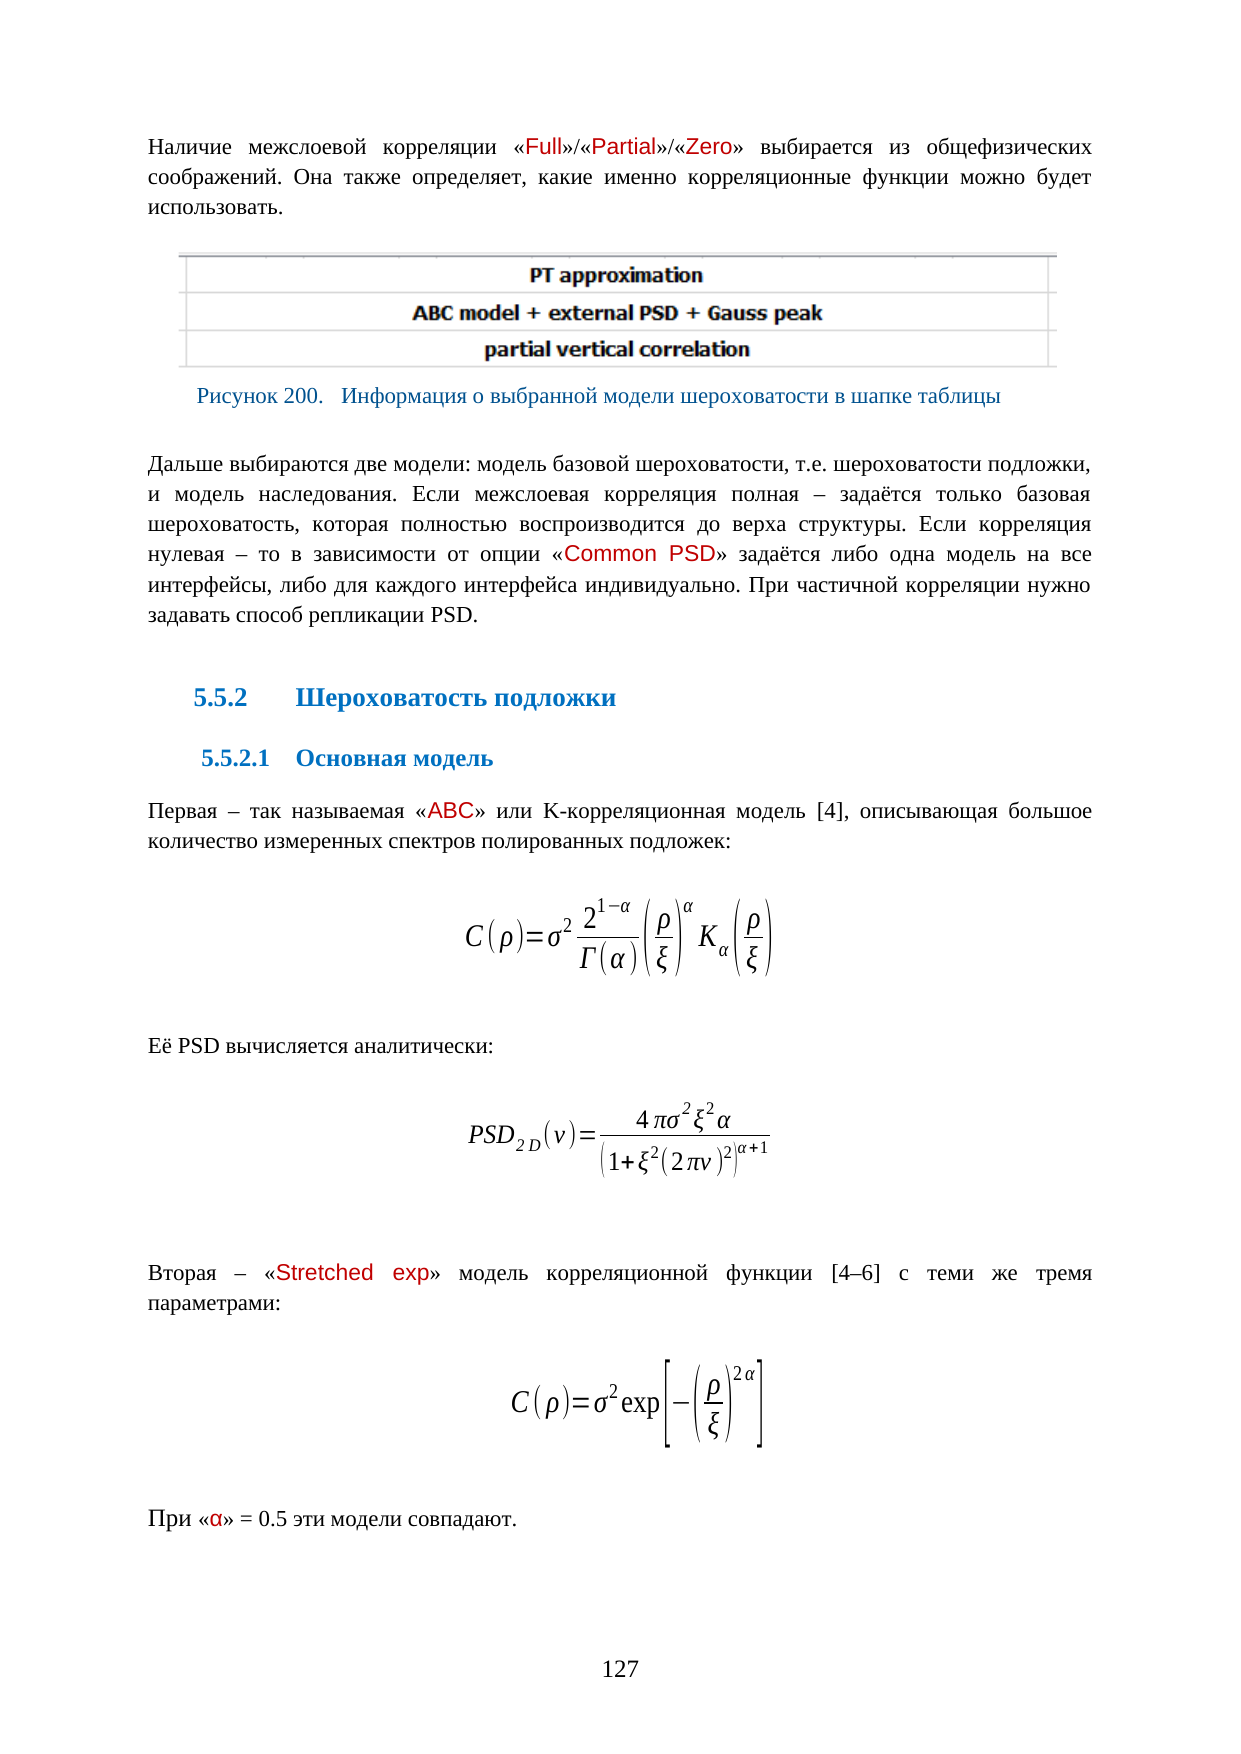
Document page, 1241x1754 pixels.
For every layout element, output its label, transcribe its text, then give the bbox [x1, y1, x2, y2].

text При «α» = 0.5 эти модели совпадают. [148, 1503, 1093, 1532]
text Наличие межслоевой корреляции «Full»/«Partial»/«Zero» выбирается из общефизических соображений. Она также определяет, какие именно корреляционные функции можно будет использовать. [148, 133, 1093, 220]
text Вторая – «Stretched exp» модель корреляционной функции [4–6] с теми же тремя параметрами: [148, 1259, 1093, 1315]
text Её PSD вычисляется аналитически: [148, 1032, 1093, 1059]
picture [178, 252, 1057, 374]
text Дальше выбираются две модели: модель базовой шероховатости, т.е. шероховатости подложки, и модель наследования. Если межслоевая корреляция полная – задаётся только базовая шероховатость, которая полностью воспроизводится до верха структуры. Если корреляция нулевая – то в зависимости от опции «Common PSD» задаётся либо одна модель на все интерфейсы, либо для каждого интерфейса индивидуально. При частичной корреляции нужно задавать способ репликации PSD. [148, 450, 1093, 627]
subtitle Шероховатость подложки [193, 681, 1093, 712]
subtitle Основная модель [201, 743, 1093, 772]
text Первая – так называемая «ABC» или K-корреляционная модель [4], описывающая большое количество измеренных спектров полированных подложек: [148, 797, 1093, 854]
